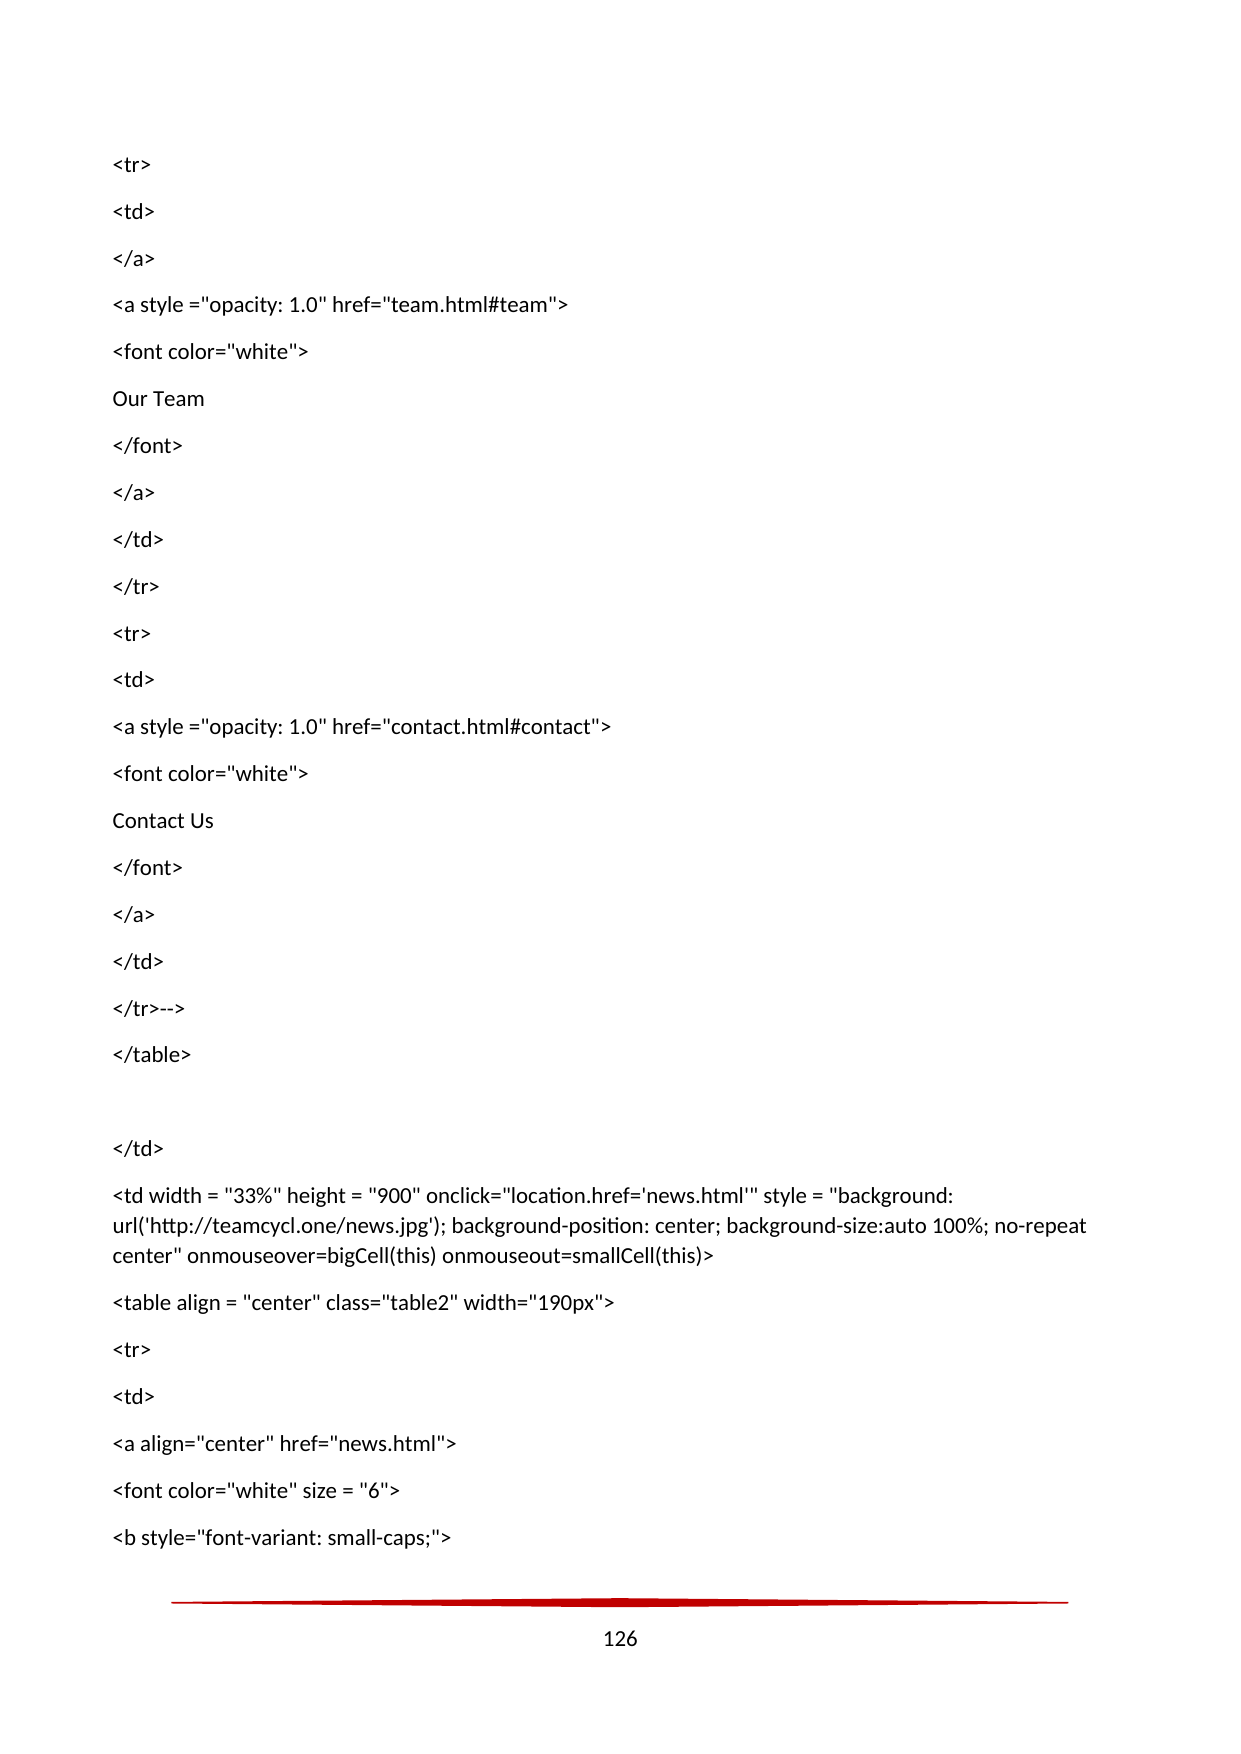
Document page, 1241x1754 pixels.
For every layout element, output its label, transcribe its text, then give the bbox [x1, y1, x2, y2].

text </td> [112, 525, 1128, 553]
text <td> [112, 666, 1128, 694]
text </font> [112, 431, 1128, 459]
text <tr> [112, 619, 1128, 647]
text </td> [112, 1134, 1128, 1162]
text Our Team [112, 384, 1128, 412]
text <font color="white"> [112, 759, 1128, 787]
text <td> [112, 197, 1128, 225]
text </font> [112, 853, 1128, 881]
text <b style="font-variant: small-caps;"> [112, 1523, 1128, 1551]
text <table align = "center" class="table2" width="190px"> [112, 1288, 1128, 1317]
text </a> [112, 900, 1128, 928]
text </td> [112, 947, 1128, 975]
text <a align="center" href="news.html"> [112, 1429, 1128, 1457]
text Contact Us [112, 806, 1128, 834]
text <td> [112, 1382, 1128, 1410]
text </table> [112, 1041, 1128, 1069]
text </tr>--> [112, 994, 1128, 1022]
text <tr> [112, 150, 1128, 178]
text <a style ="opacity: 1.0" href="contact.html#contact"> [112, 712, 1128, 741]
text </a> [112, 244, 1128, 272]
text </tr> [112, 572, 1128, 600]
text <a style ="opacity: 1.0" href="team.html#team"> [112, 291, 1128, 319]
text <tr> [112, 1335, 1128, 1363]
text <font color="white"> [112, 337, 1128, 366]
text <td width = "33%" height = "900" onclick="location.href='news.html'" style = "background: url('http://teamcycl.one/news.jpg'); background-position: center; background-size:auto 100%; no-repeat center" onmouseover=bigCell(this) onmouseout=smallCell(this)> [112, 1181, 1128, 1270]
text </a> [112, 478, 1128, 506]
text <font color="white" size = "6"> [112, 1476, 1128, 1504]
